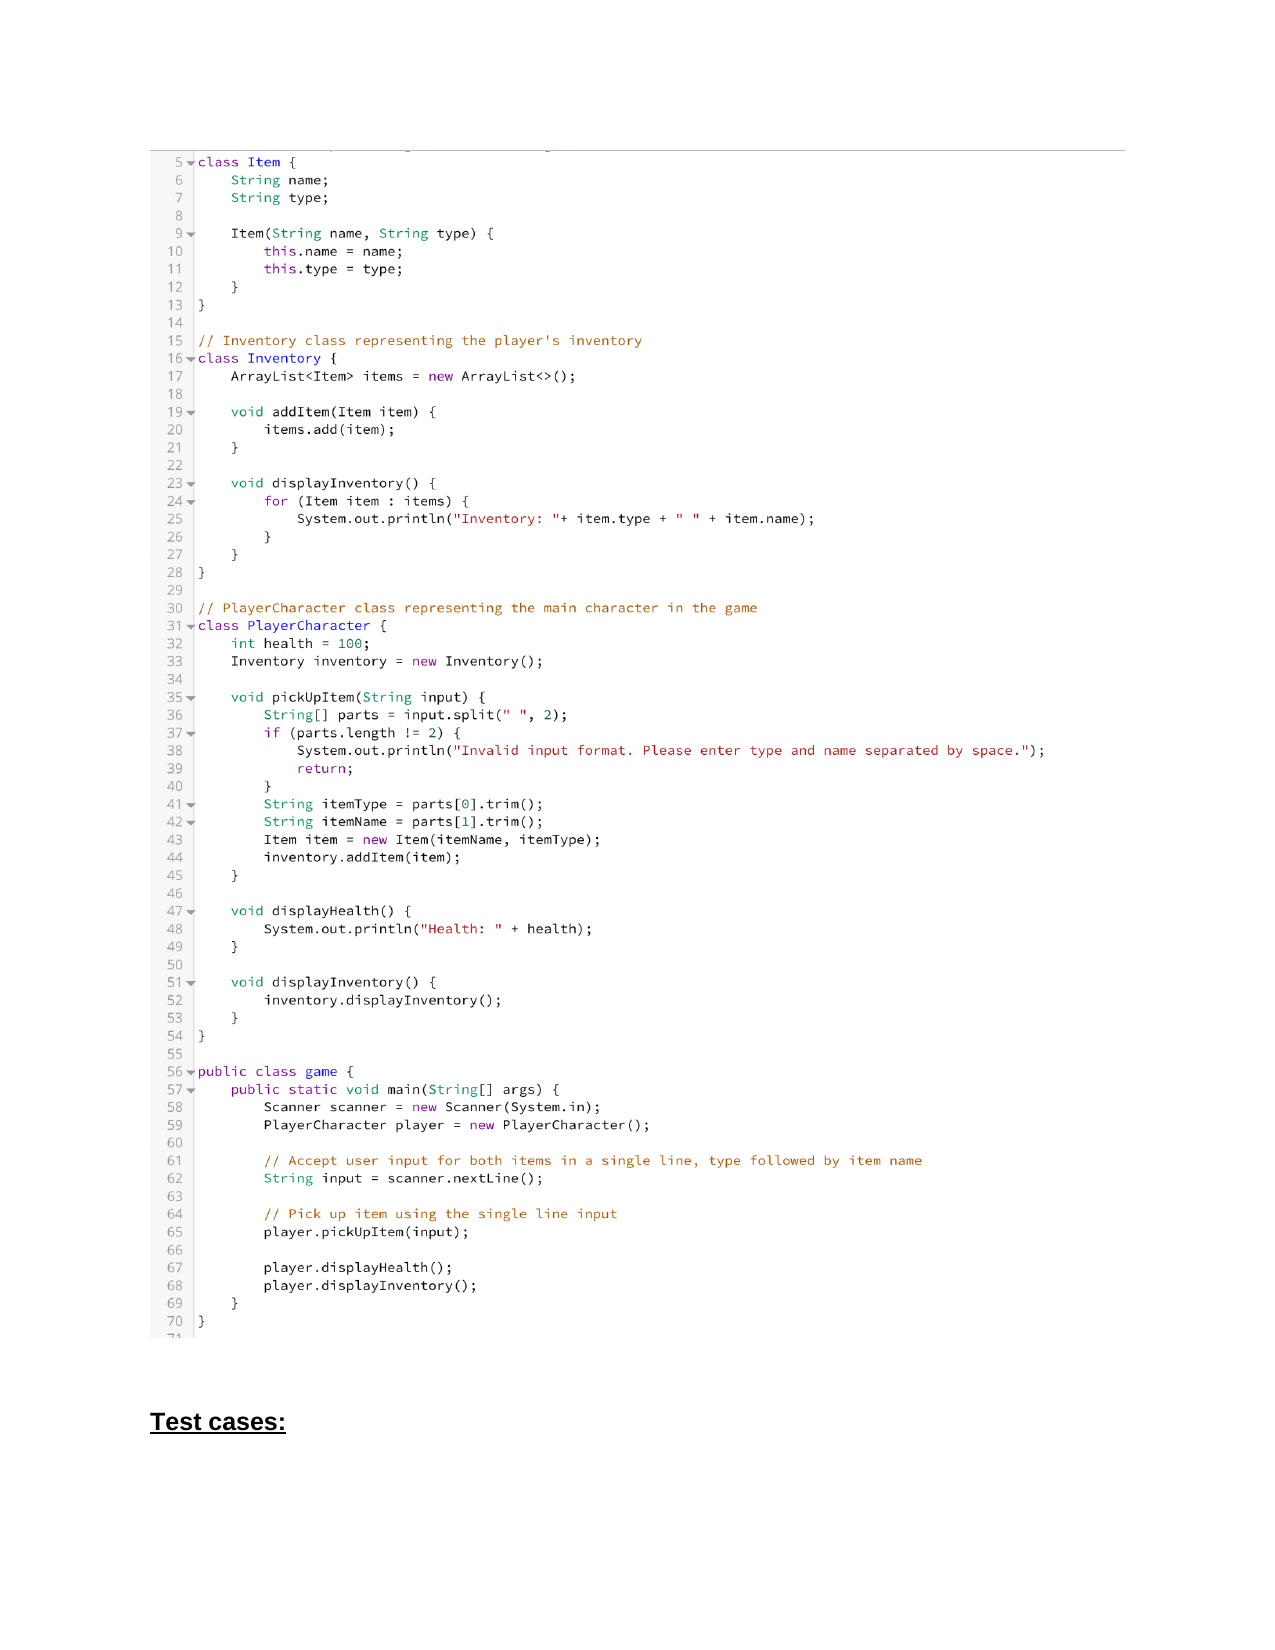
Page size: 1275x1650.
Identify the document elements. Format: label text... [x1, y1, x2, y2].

text Test cases: [150, 1407, 1125, 1436]
picture [150, 150, 1125, 1338]
